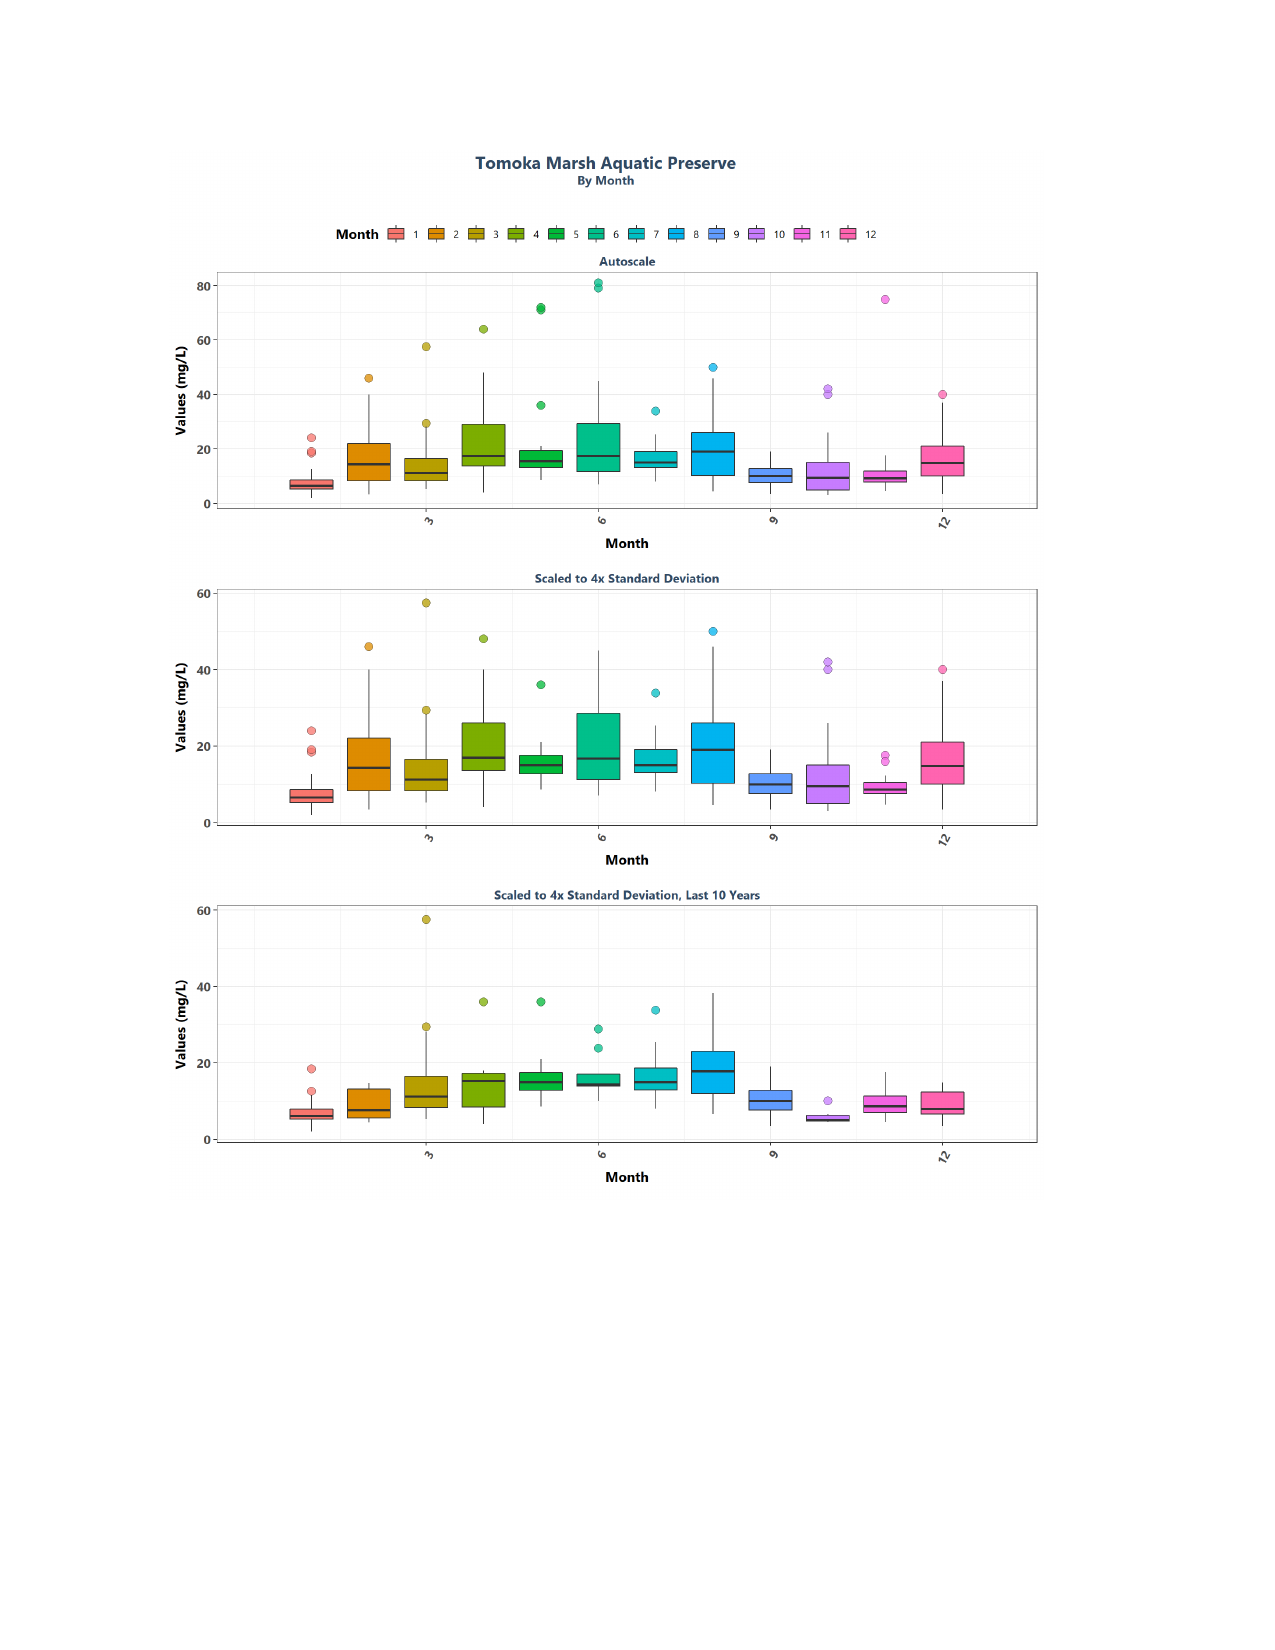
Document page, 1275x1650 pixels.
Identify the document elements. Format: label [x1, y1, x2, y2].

picture [168, 150, 1044, 1200]
